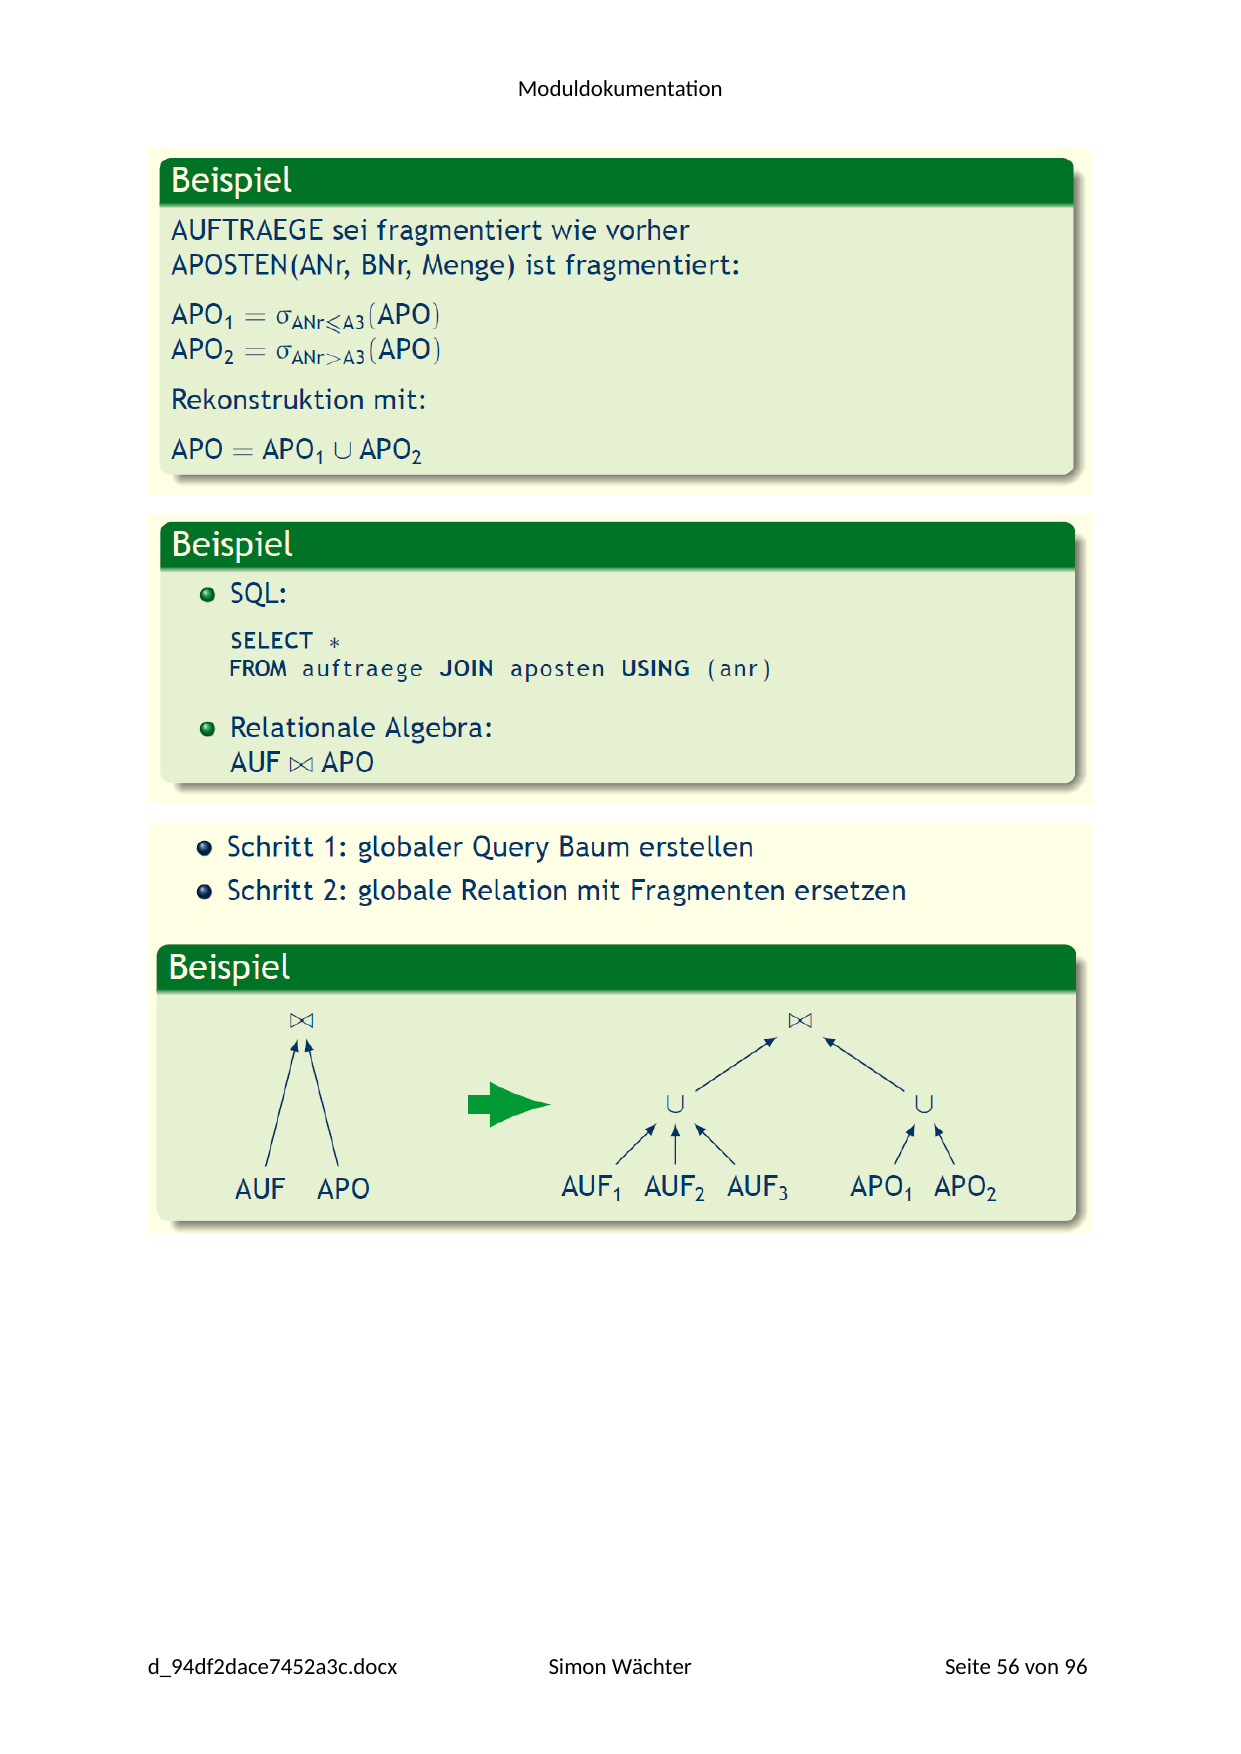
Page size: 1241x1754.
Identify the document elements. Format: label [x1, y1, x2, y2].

picture [147, 514, 1093, 804]
picture [147, 822, 1093, 1234]
picture [147, 147, 1093, 496]
